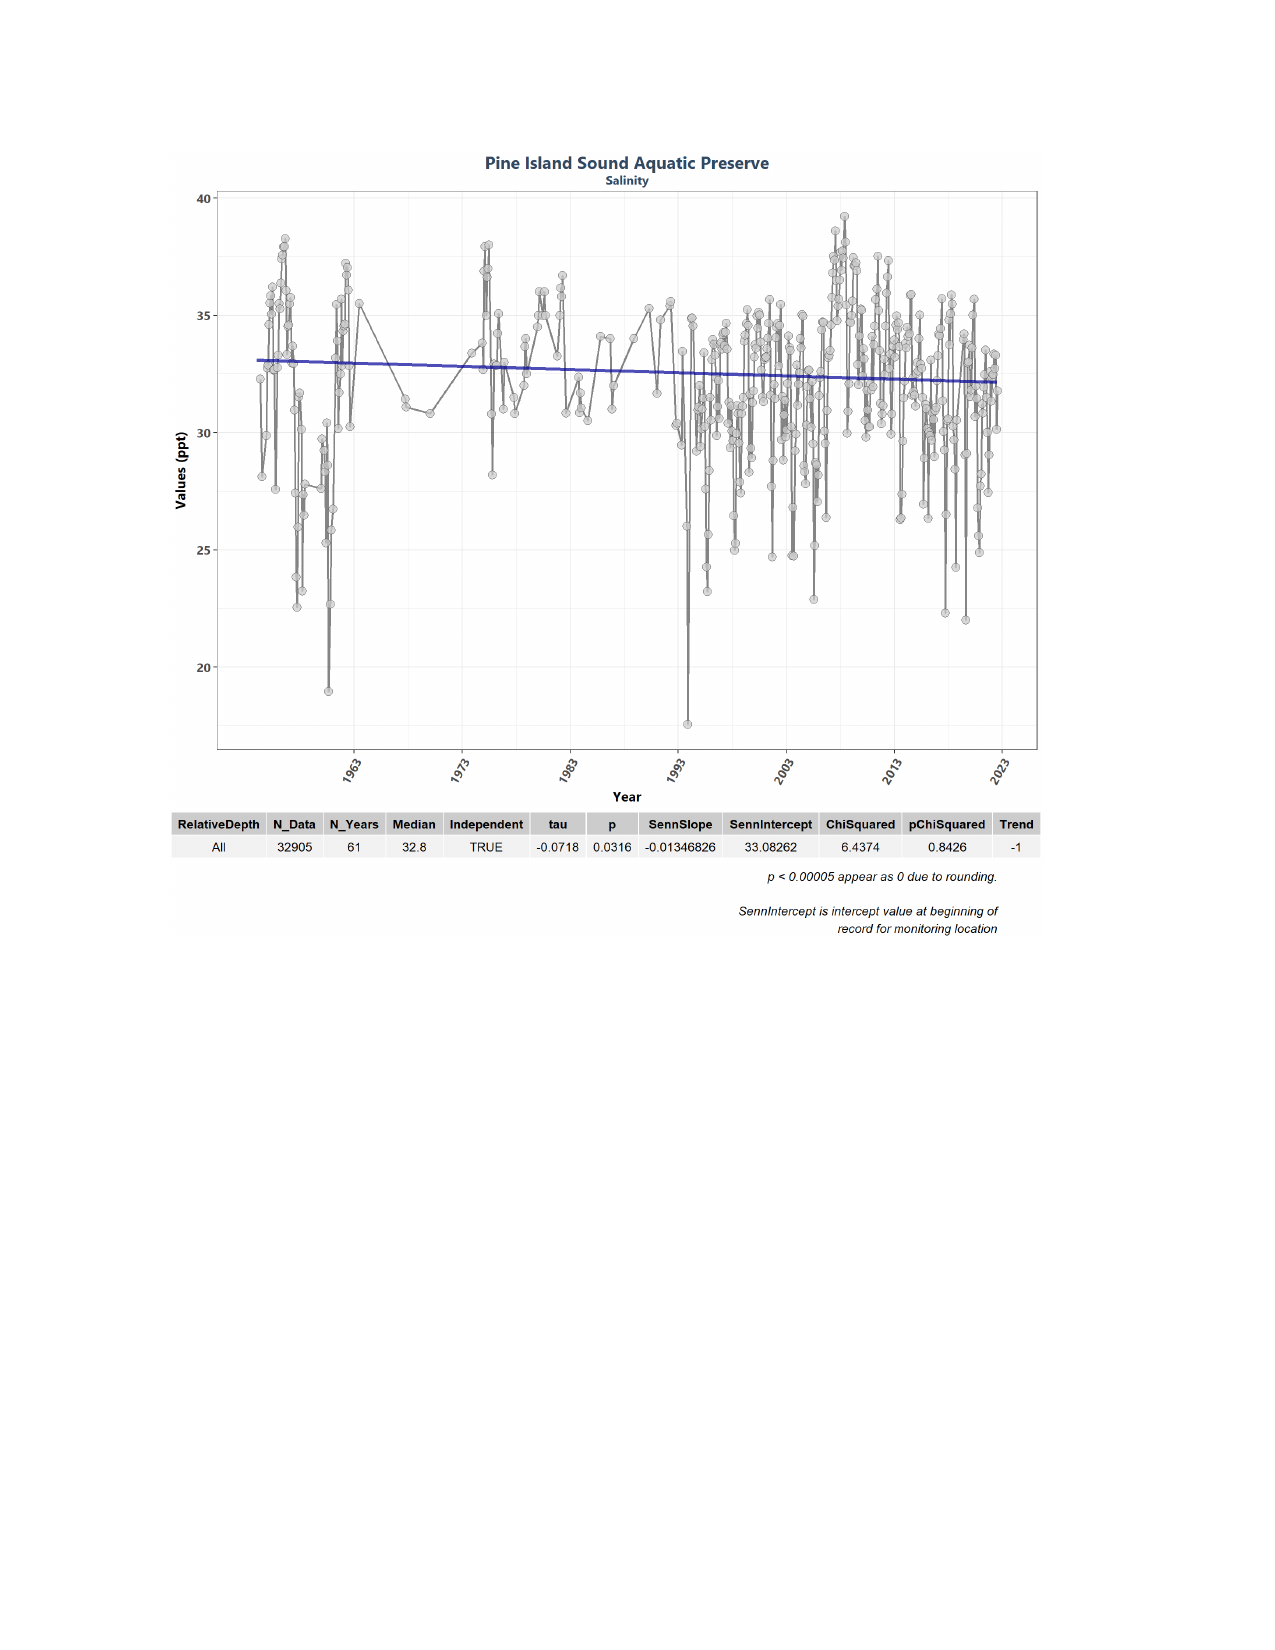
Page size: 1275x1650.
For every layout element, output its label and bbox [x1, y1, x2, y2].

picture [168, 150, 1044, 938]
